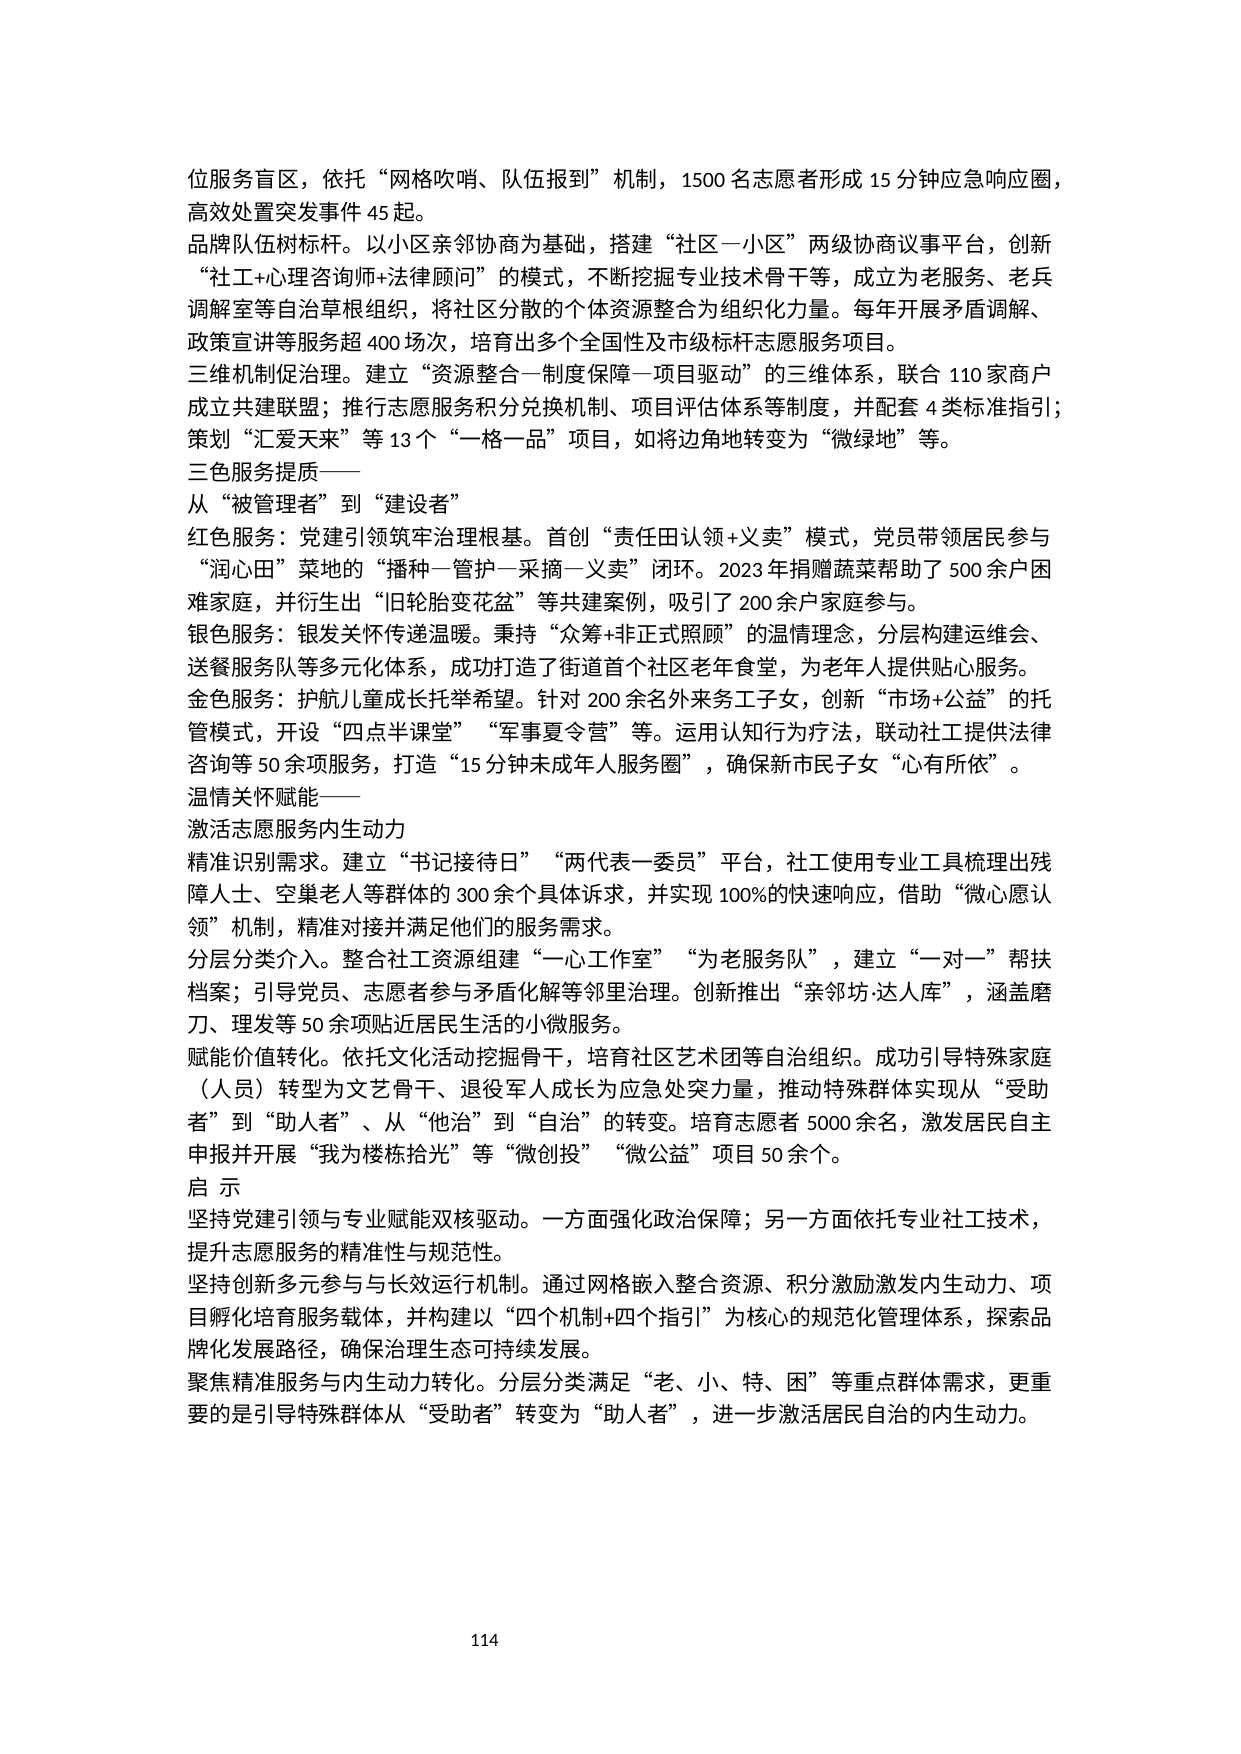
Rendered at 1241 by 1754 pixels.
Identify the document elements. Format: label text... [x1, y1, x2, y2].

text 分层分类介入。整合社工资源组建“一心工作室”“为老服务队”，建立“一对一”帮扶档案；引导党员、志愿者参与矛盾化解等邻里治理。创新推出“亲邻坊·达人库”，涵盖磨刀、理发等50余项贴近居民生活的小微服务。 [187, 942, 1053, 1039]
text 红色服务：党建引领筑牢治理根基。首创“责任田认领+义卖”模式，党员带领居民参与“润心田”菜地的“播种—管护—采摘—义卖”闭环。2023年捐赠蔬菜帮助了500余户困难家庭，并衍生出“旧轮胎变花盆”等共建案例，吸引了200余户家庭参与。 [187, 519, 1053, 617]
text 三维机制促治理。建立“资源整合—制度保障—项目驱动”的三维体系，联合110家商户成立共建联盟；推行志愿服务积分兑换机制、项目评估体系等制度，并配套4类标准指引；策划“汇爱天来”等13个“一格一品”项目，如将边角地转变为“微绿地”等。 [187, 357, 1053, 454]
text 精准识别需求。建立“书记接待日”“两代表一委员”平台，社工使用专业工具梳理出残障人士、空巢老人等群体的300余个具体诉求，并实现100%的快速响应，借助“微心愿认领”机制，精准对接并满足他们的服务需求。 [187, 844, 1053, 942]
text 启 示 [187, 1169, 1053, 1202]
text 三色服务提质—— [187, 454, 1053, 487]
text 银色服务：银发关怀传递温暖。秉持“众筹+非正式照顾”的温情理念，分层构建运维会、送餐服务队等多元化体系，成功打造了街道首个社区老年食堂，为老年人提供贴心服务。 [187, 617, 1053, 682]
text 温情关怀赋能—— [187, 779, 1053, 812]
text 品牌队伍树标杆。以小区亲邻协商为基础，搭建“社区—小区”两级协商议事平台，创新“社工+心理咨询师+法律顾问”的模式，不断挖掘专业技术骨干等，成立为老服务、老兵调解室等自治草根组织，将社区分散的个体资源整合为组织化力量。每年开展矛盾调解、政策宣讲等服务超400场次，培育出多个全国性及市级标杆志愿服务项目。 [187, 227, 1053, 357]
text 激活志愿服务内生动力 [187, 812, 1053, 844]
text 从“被管理者”到“建设者” [187, 487, 1053, 519]
text 金色服务：护航儿童成长托举希望。针对200余名外来务工子女，创新“市场+公益”的托管模式，开设“四点半课堂”“军事夏令营”等。运用认知行为疗法，联动社工提供法律咨询等50余项服务，打造“15分钟未成年人服务圈”，确保新市民子女“心有所依”。 [187, 682, 1053, 779]
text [187, 162, 1053, 227]
text 聚焦精准服务与内生动力转化。分层分类满足“老、小、特、困”等重点群体需求，更重要的是引导特殊群体从“受助者”转变为“助人者”，进一步激活居民自治的内生动力。 [187, 1364, 1053, 1429]
text 坚持党建引领与专业赋能双核驱动。一方面强化政治保障；另一方面依托专业社工技术，提升志愿服务的精准性与规范性。 [187, 1202, 1053, 1267]
text 赋能价值转化。依托文化活动挖掘骨干，培育社区艺术团等自治组织。成功引导特殊家庭（人员）转型为文艺骨干、退役军人成长为应急处突力量，推动特殊群体实现从“受助者”到“助人者”、从“他治”到“自治”的转变。培育志愿者5000余名，激发居民自主申报并开展“我为楼栋拾光”等“微创投”“微公益”项目50余个。 [187, 1039, 1053, 1169]
text 坚持创新多元参与与长效运行机制。通过网格嵌入整合资源、积分激励激发内生动力、项目孵化培育服务载体，并构建以“四个机制+四个指引”为核心的规范化管理体系，探索品牌化发展路径，确保治理生态可持续发展。 [187, 1267, 1053, 1364]
